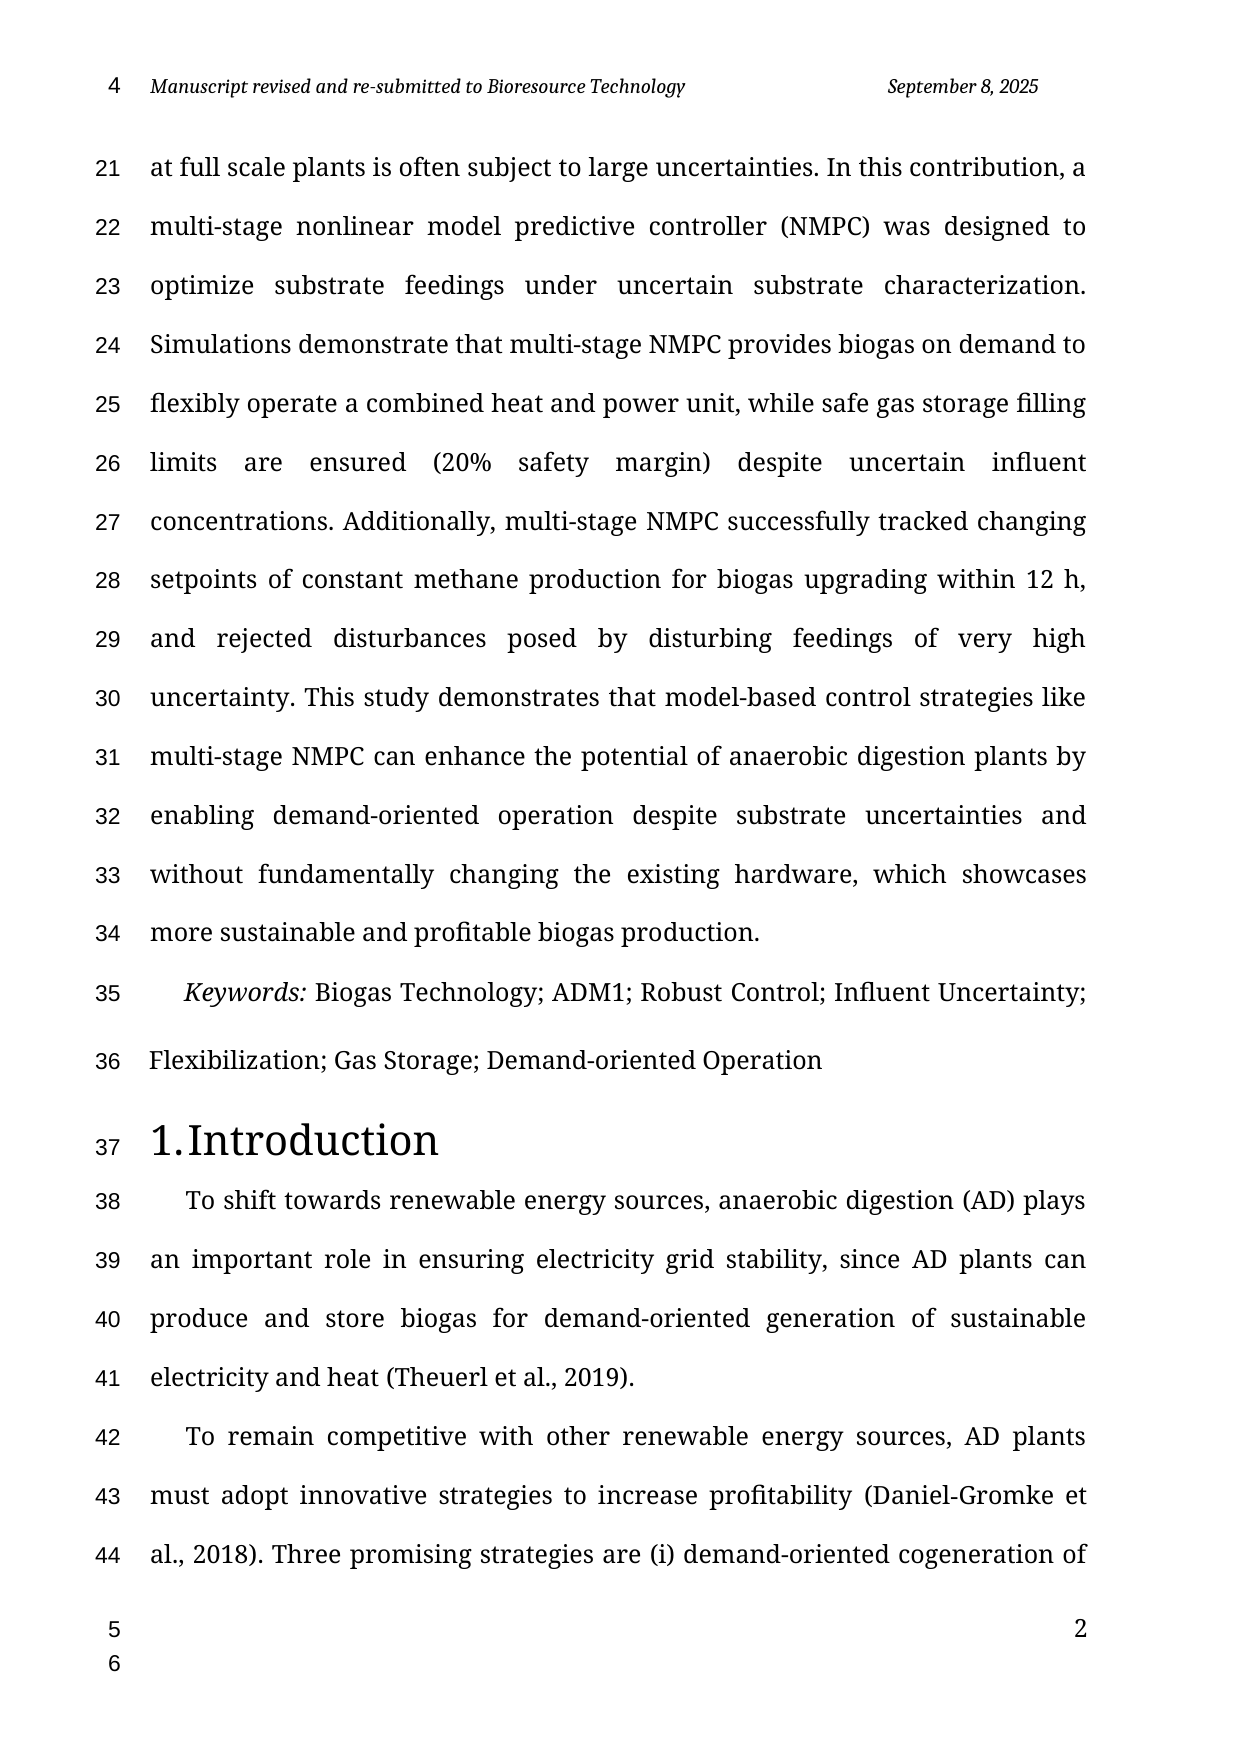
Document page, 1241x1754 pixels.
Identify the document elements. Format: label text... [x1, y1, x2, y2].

subtitle Introduction [150, 1111, 1090, 1168]
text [150, 150, 1087, 949]
text Keywords: Biogas Technology; ADM1; Robust Control; Influent Uncertainty; Flexibilization; Gas Storage; Demand-oriented Operation [148, 974, 1088, 1077]
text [150, 1419, 1087, 1571]
text To shift towards renewable energy sources, anaerobic digestion (AD) plays an important role in ensuring electricity grid stability, since AD plants can produce and store biogas for demand-oriented generation of sustainable electricity and heat (Theuerl et al., 2019). [150, 1183, 1087, 1393]
